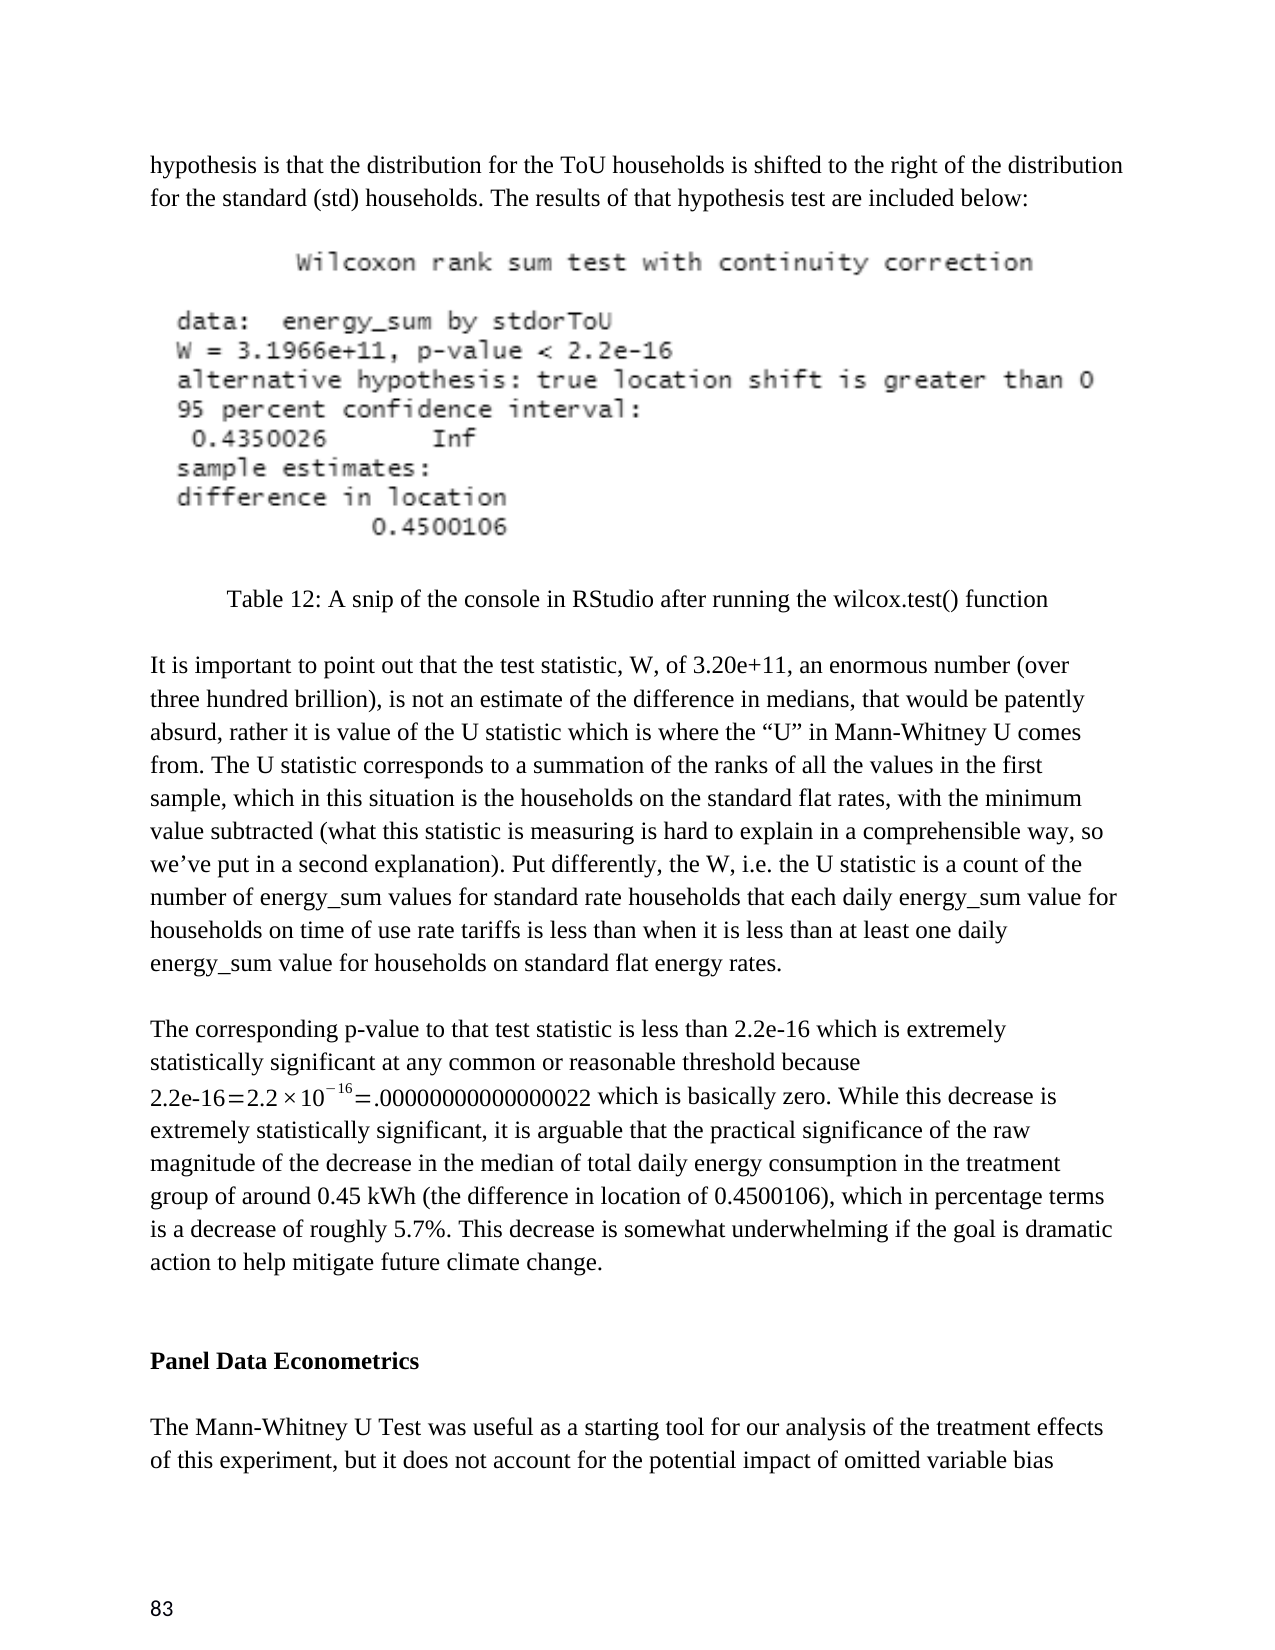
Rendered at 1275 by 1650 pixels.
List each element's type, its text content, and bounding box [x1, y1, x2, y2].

text It is important to point out that the test statistic, W, of 3.20e+11, an enormous number (over three hundred brillion), is not an estimate of the difference in medians, that would be patently absurd, rather it is value of the U statistic which is where the “U” in Mann-Whitney U comes from. The U statistic corresponds to a summation of the ranks of all the values in the first sample, which in this situation is the households on the standard flat rates, with the minimum value subtracted (what this statistic is measuring is hard to explain in a comprehensible way, so we’ve put in a second explanation). Put differently, the W, i.e. the U statistic is a count of the number of energy_sum values for standard rate households that each daily energy_sum value for households on time of use rate tariffs is less than when it is less than at least one daily energy_sum value for households on standard flat energy rates. [150, 651, 1125, 977]
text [150, 150, 1125, 212]
picture [169, 249, 1106, 548]
text Panel Data Econometrics [150, 1346, 1125, 1375]
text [150, 1412, 1125, 1474]
text The corresponding p-value to that test statistic is less than 2.2e-16 which is extremely statistically significant at any common or reasonable threshold because which is basically zero. While this decrease is extremely statistically significant, it is arguable that the practical significance of the raw magnitude of the decrease in the median of total daily energy consumption in the treatment group of around 0.45 kWh (the difference in location of 0.4500106), which in percentage terms is a decrease of roughly 5.7%. This decrease is somewhat underwhelming if the goal is dramatic action to help mitigate future climate change. [150, 1014, 1125, 1276]
text Table 12: A snip of the console in RStudio after running the wilcox.test() function [150, 584, 1125, 613]
